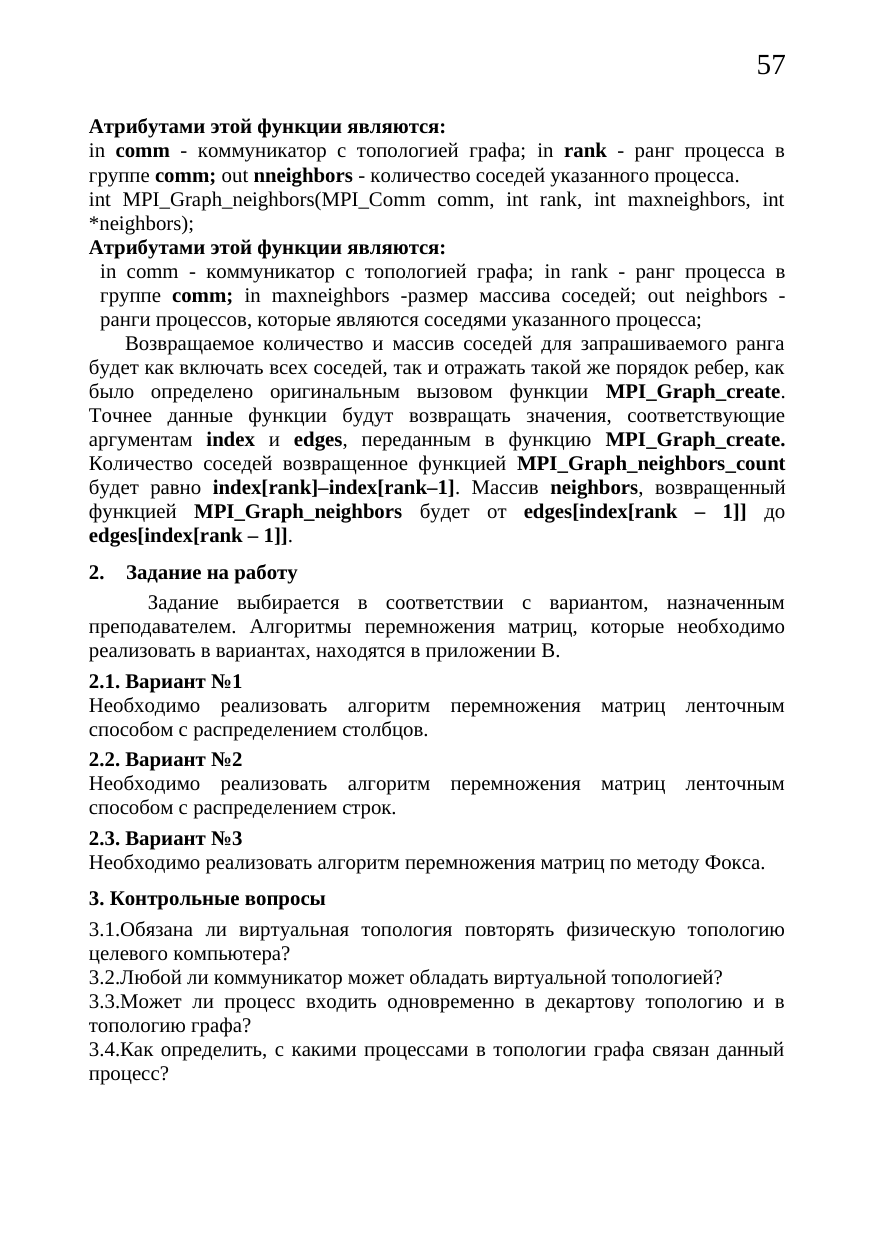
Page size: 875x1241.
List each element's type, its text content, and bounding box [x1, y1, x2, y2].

subtitle 2.2. Вариант №2 [89, 747, 785, 771]
text Необходимо реализовать алгоритм перемножения матриц ленточным способом с распределением строк. [89, 771, 785, 819]
subtitle 2.3. Вариант №3 [89, 826, 785, 850]
text Необходимо реализовать алгоритм перемножения матриц по методу Фокса. [89, 850, 785, 874]
text Возвращаемое количество и массив соседей для запрашиваемого ранга будет как включать всех соседей, так и отражать такой же порядок ребер, как было определено оригинальным вызовом функции MPI_Graph_create. Точнее данные функции будут возвращать значения, соответствующие аргументам index и edges, переданным в функцию MPI_Graph_create. Количество соседей возвращенное функцией MPI_Graph_neighbors_count будет равно index[rank]–index[rank–1]. Массив neighbors, возвращенный функцией MPI_Graph_neighbors будет от edges[index[rank – 1]] до edges[index[rank – 1]]. [89, 331, 785, 547]
subtitle Задание на работу [89, 560, 785, 584]
list 3.1.Обязана ли виртуальная топология повторять физическую топологию целевого компьютера? [89, 917, 785, 965]
text in comm - коммуникатор с топологией графа; in rank - ранг процесса в группе comm; in maxneighbors -размер массива соседей; out neighbors - ранги процессов, которые являются соседями указанного процесса; [100, 259, 785, 331]
text Необходимо реализовать алгоритм перемножения матриц ленточным способом с распределением столбцов. [89, 693, 785, 741]
subtitle 2.1. Вариант №1 [89, 669, 785, 693]
list 3.4.Как определить, с какими процессами в топологии графа связан данный процесс? [89, 1037, 785, 1085]
list 3.3.Может ли процесс входить одновременно в декартову топологию и в топологию графа? [89, 989, 785, 1037]
subtitle 3. Контрольные вопросы [89, 886, 785, 910]
text in comm - коммуникатор с топологией графа; in rank - ранг процесса в группе comm; out nneighbors - количество соседей указанного процесса. [89, 138, 785, 187]
list 3.2.Любой ли коммуникатор может обладать виртуальной топологией? [89, 965, 785, 989]
text Атрибутами этой функции являются: [89, 235, 785, 259]
text Атрибутами этой функции являются: [89, 114, 785, 138]
text int MPI_Graph_neighbors(MPI_Comm comm, int rank, int maxneighbors, int *neighbors); [89, 187, 785, 235]
text Задание выбирается в соответствии с вариантом, назначенным преподавателем. Алгоритмы перемножения матриц, которые необходимо реализовать в вариантах, находятся в приложении В. [89, 590, 785, 662]
